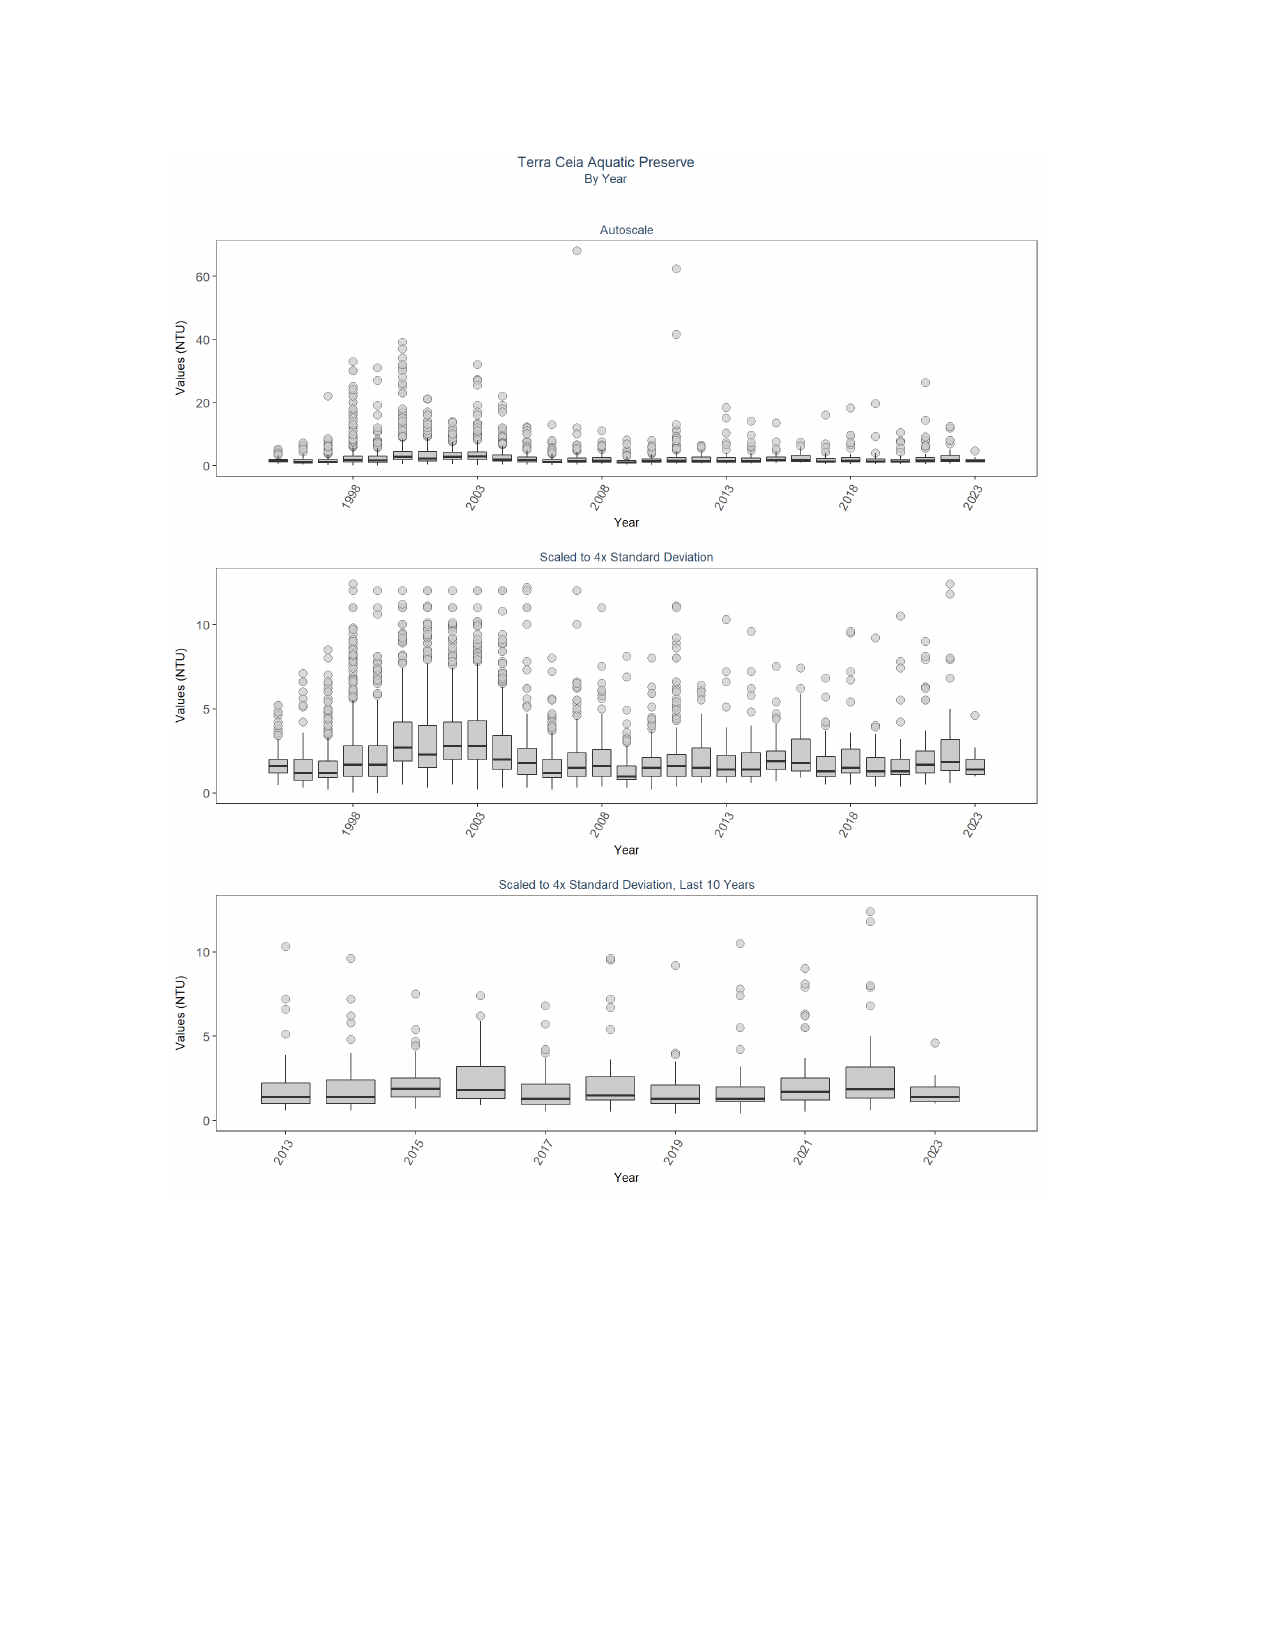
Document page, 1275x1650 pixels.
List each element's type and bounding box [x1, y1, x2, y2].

picture [168, 150, 1044, 1200]
